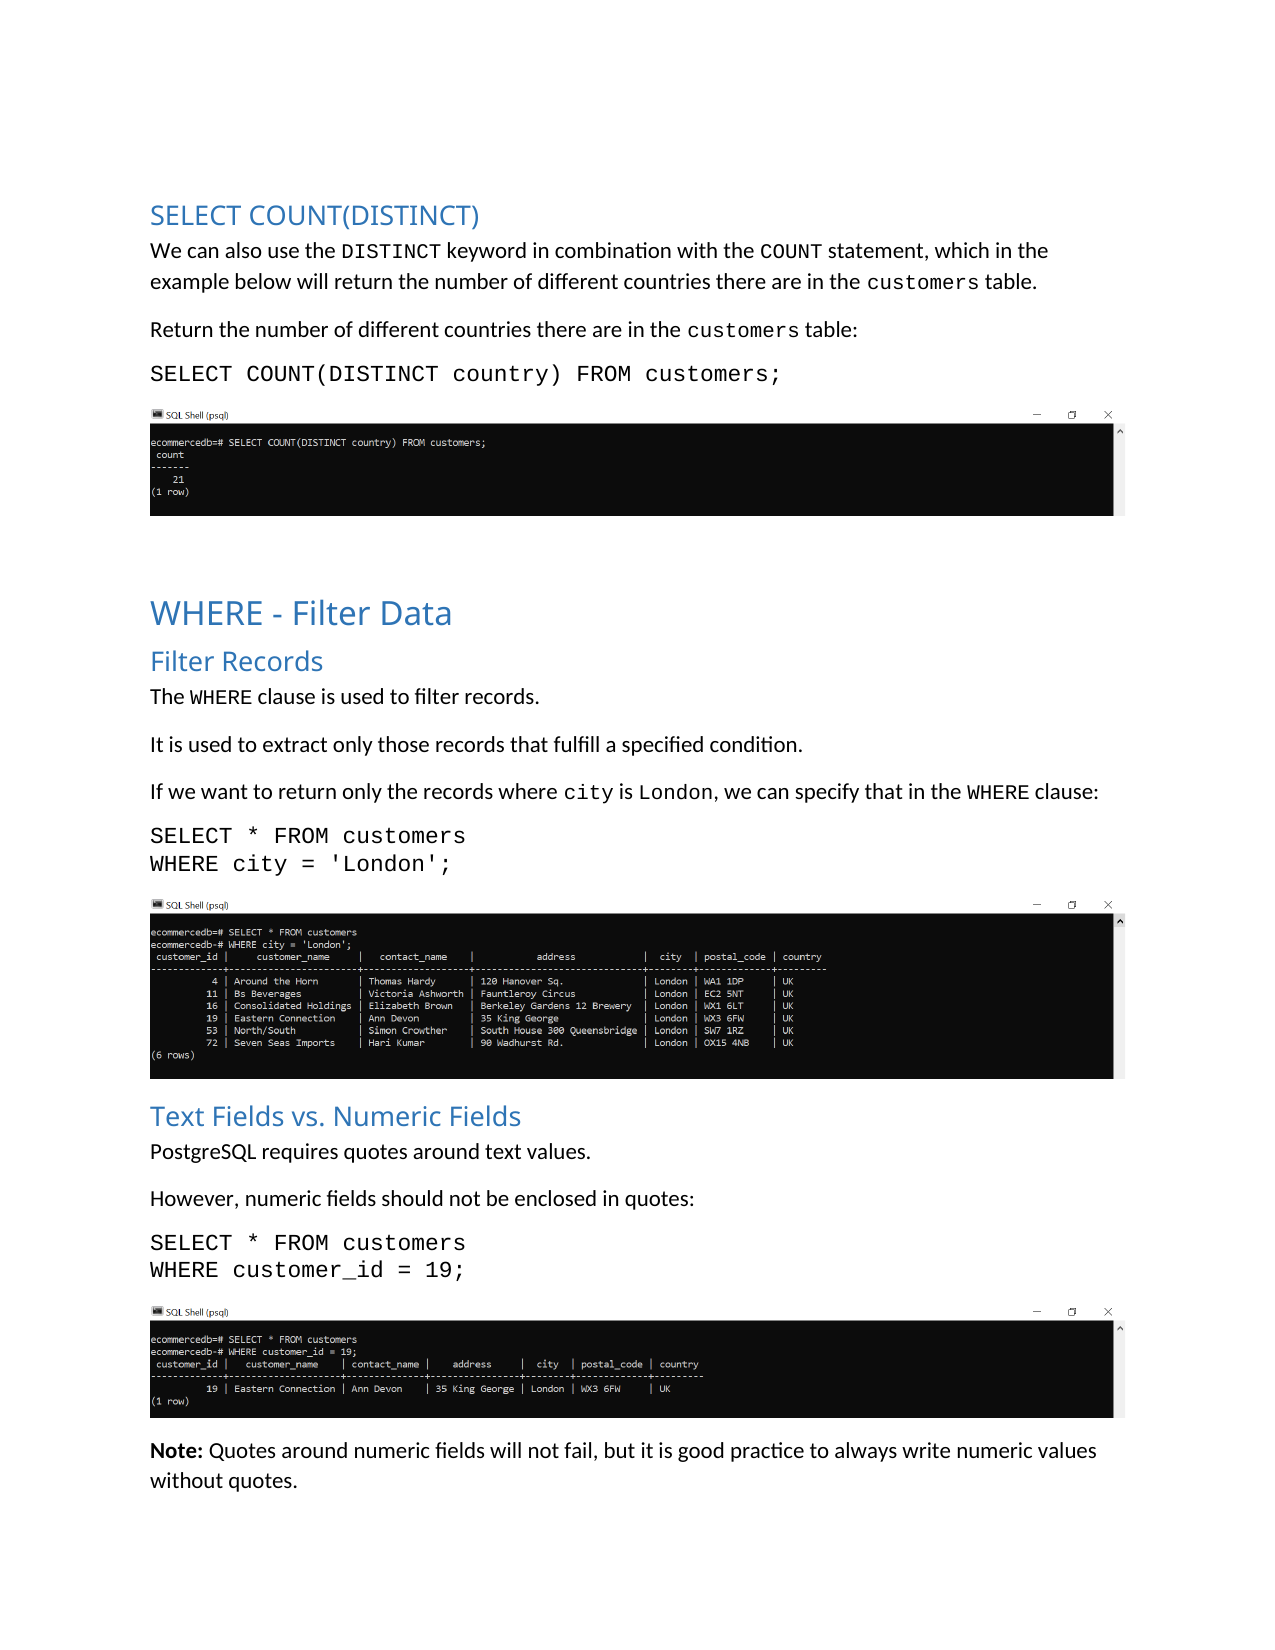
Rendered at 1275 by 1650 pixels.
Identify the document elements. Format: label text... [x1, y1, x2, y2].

text The WHERE clause is used to filter records. [150, 682, 1125, 711]
text SELECT COUNT(DISTINCT country) FROM customers; [150, 362, 1125, 388]
picture [150, 406, 1125, 516]
picture [150, 896, 1125, 1079]
subtitle WHERE - Filter Data [150, 589, 1125, 635]
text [150, 1436, 1125, 1494]
subtitle Text Fields vs. Numeric Fields [150, 1097, 1125, 1134]
subtitle SELECT COUNT(DISTINCT) [150, 197, 1125, 234]
text SELECT * FROM customers WHERE city = 'London'; [150, 824, 1125, 878]
text It is used to extract only those records that fulfill a specified condition. [150, 730, 1125, 758]
text PostgreSQL requires quotes around text values. [150, 1137, 1125, 1165]
text SELECT * FROM customers WHERE customer_id = 19; [150, 1231, 1125, 1285]
subtitle Filter Records [150, 643, 1125, 679]
text We can also use the DISTINCT keyword in combination with the COUNT statement, which in the example below will return the number of different countries there are in the customers table. [150, 237, 1125, 296]
picture [150, 1303, 1125, 1418]
text Return the number of different countries there are in the customers table: [150, 315, 1125, 343]
text If we want to return only the records where city is London, we can specify that in the WHERE clause: [150, 777, 1125, 805]
text However, numeric fields should not be enclosed in quotes: [150, 1184, 1125, 1212]
